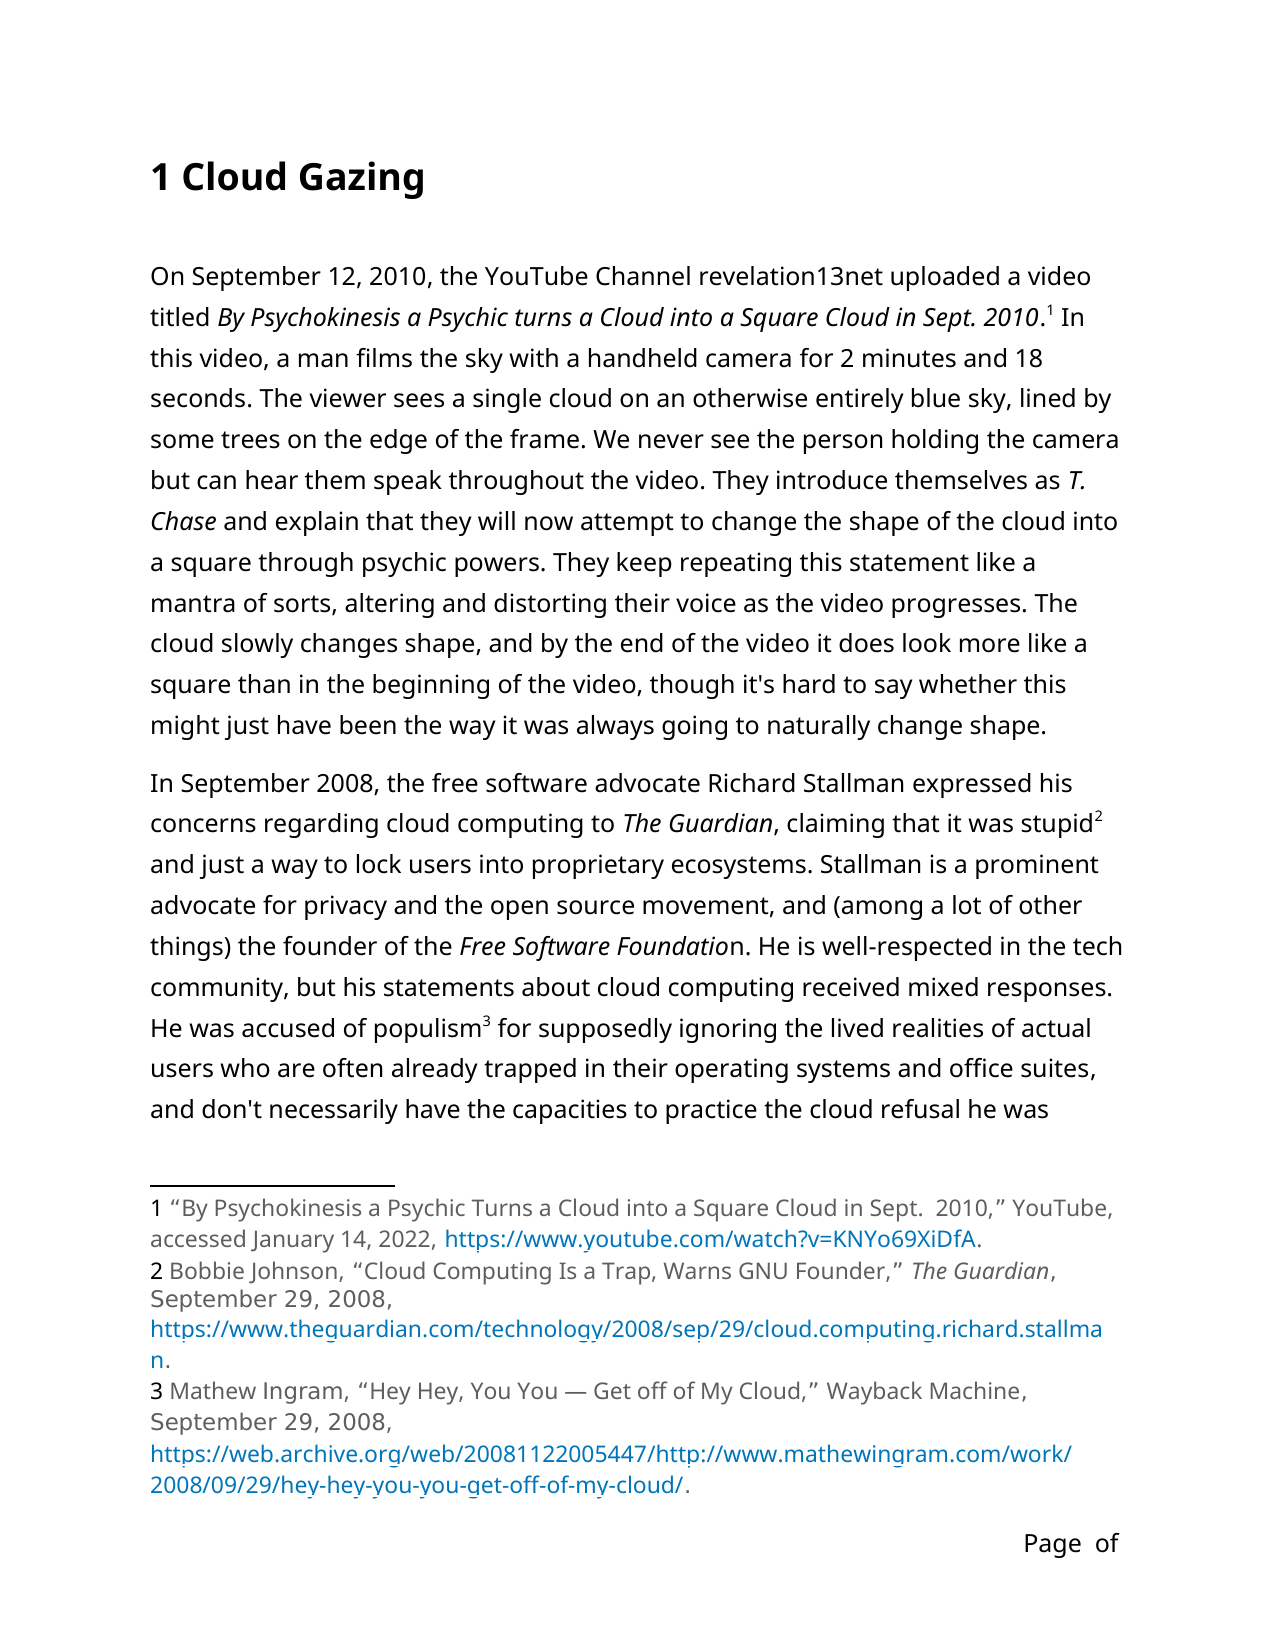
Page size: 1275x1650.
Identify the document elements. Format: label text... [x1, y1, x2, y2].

text On September 12, 2010, the YouTube Channel revelation13net uploaded a video titled By Psychokinesis a Psychic turns a Cloud into a Square Cloud in Sept. 2010. In this video, a man films the sky with a handheld camera for 2 minutes and 18 seconds. The viewer sees a single cloud on an otherwise entirely blue sky, lined by some trees on the edge of the frame. We never see the person holding the camera but can hear them speak throughout the video. They introduce themselves as T. Chase and explain that they will now attempt to change the shape of the cloud into a square through psychic powers. They keep repeating this statement like a mantra of sorts, altering and distorting their voice as the video progresses. The cloud slowly changes shape, and by the end of the video it does look more like a square than in the beginning of the video, though it's hard to say whether this might just have been the way it was always going to naturally change shape. [150, 258, 1125, 742]
subtitle 1 Cloud Gazing [150, 150, 1125, 201]
text In September 2008, the free software advocate Richard Stallman expressed his concerns regarding cloud computing to The Guardian, claiming that it was stupid and just a way to lock users into proprietary ecosystems. Stallman is a prominent advocate for privacy and the open source movement, and (among a lot of other things) the founder of the Free Software Foundation. He is well-respected in the tech community, but his statements about cloud computing received mixed responses. He was accused of populism for supposedly ignoring the lived realities of actual users who are often already trapped in their operating systems and office suites, and don't necessarily have the capacities to practice the cloud refusal he was preaching. Others accused Stallman of simply stating the obvious. Reuven Cohan illustrated this criticism with a still from an episode of the animated TV show The Simpsons, which later ended up becoming something of a meme. The image shows a newspaper clipping in which Abe Simpson, the elderly father of one of the protagonists, Homer Simpson, angrily shakes his fist at the sky under the headline Old Man Yells at Cloud. Since my 30th birthday last year, I have sometimes thought this image is actually about me. [150, 765, 1125, 1126]
